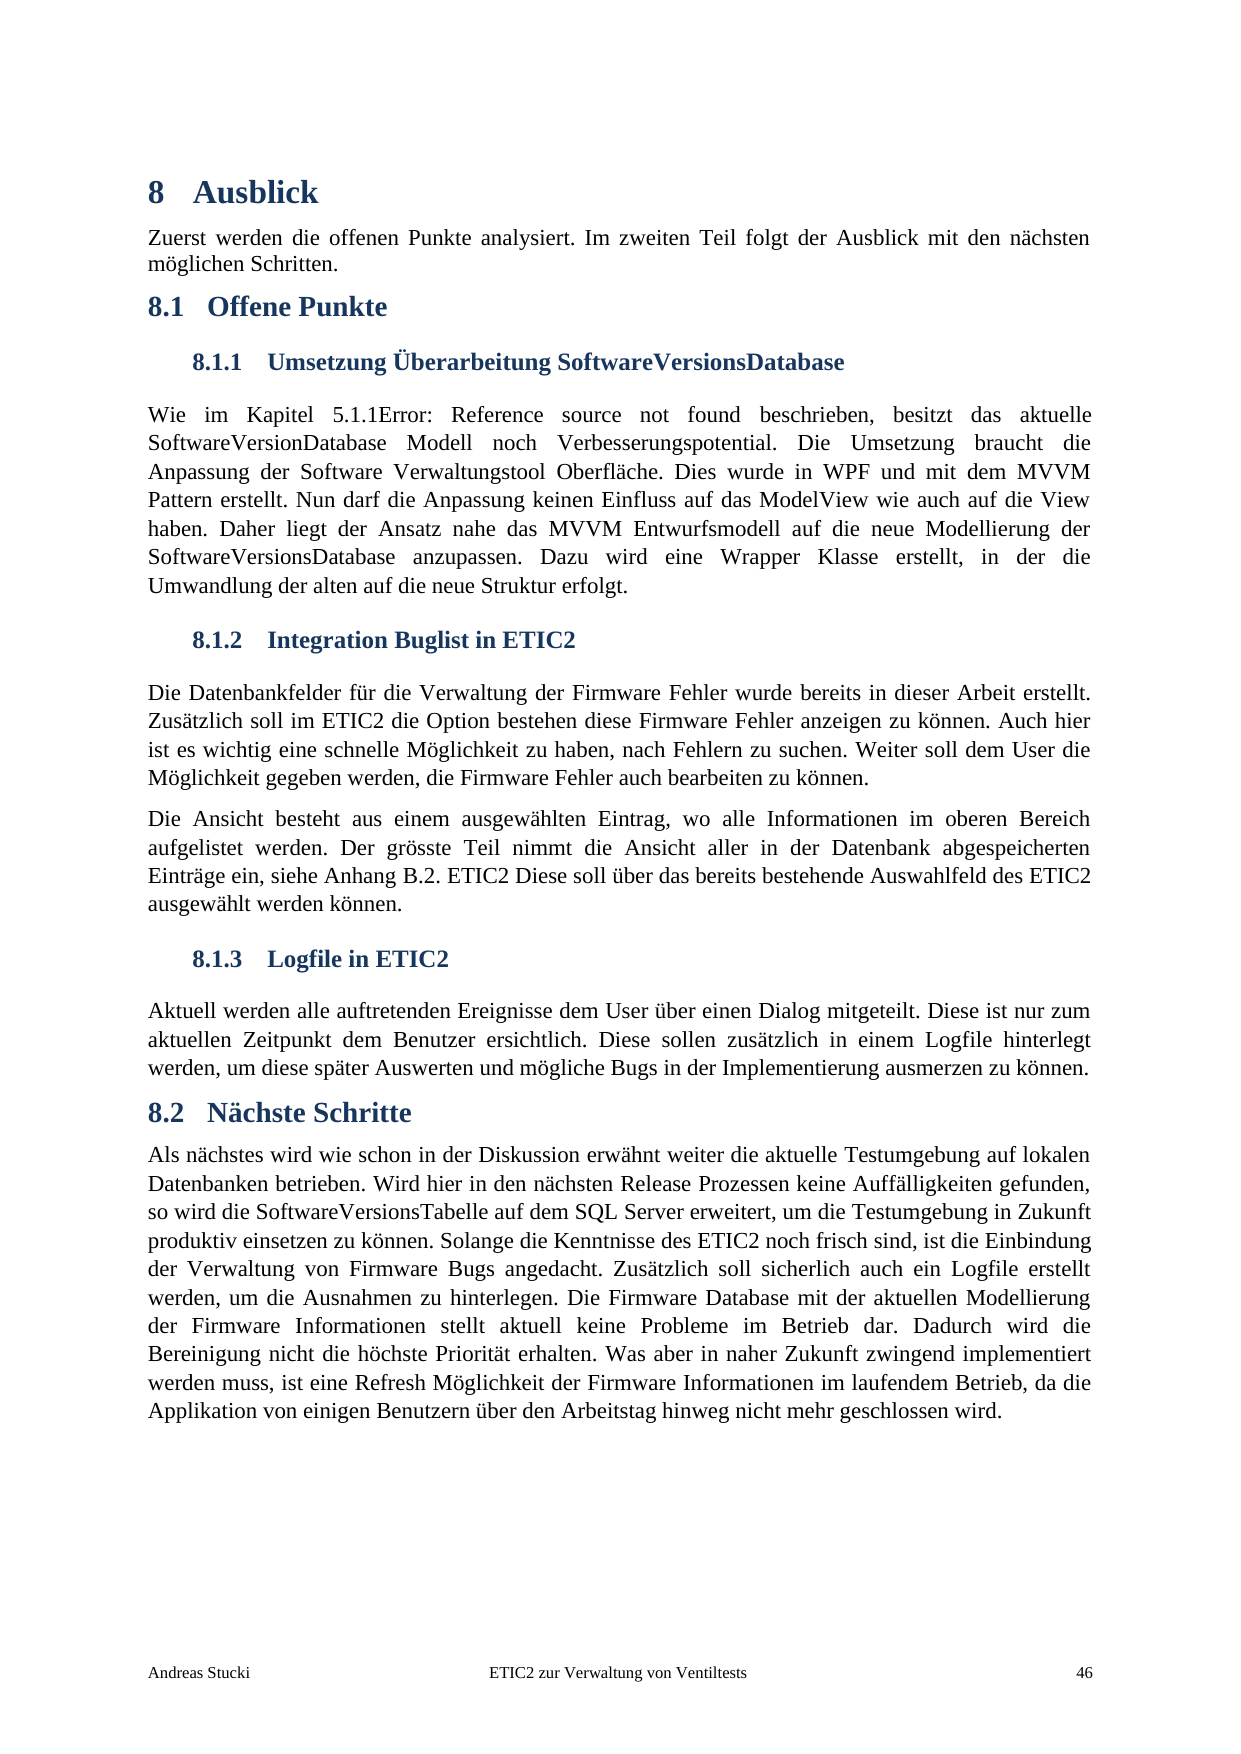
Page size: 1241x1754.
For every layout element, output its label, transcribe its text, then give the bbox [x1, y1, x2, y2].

subtitle Offene Punkte [148, 289, 1092, 322]
subtitle Nächste Schritte [148, 1095, 1092, 1129]
subtitle Logfile in ETIC2 [192, 944, 1092, 973]
text Aktuell werden alle auftretenden Ereignisse dem User über einen Dialog mitgeteilt. Diese ist nur zum aktuellen Zeitpunkt dem Benutzer ersichtlich. Diese sollen zusätzlich in einem Logfile hinterlegt werden, um diese später Auswerten und mögliche Bugs in der Implementierung ausmerzen zu können. [148, 998, 1092, 1081]
text Die Datenbankfelder für die Verwaltung der Firmware Fehler wurde bereits in dieser Arbeit erstellt. Zusätzlich soll im ETIC2 die Option bestehen diese Firmware Fehler anzeigen zu können. Auch hier ist es wichtig eine schnelle Möglichkeit zu haben, nach Fehlern zu suchen. Weiter soll dem User die Möglichkeit gegeben werden, die Firmware Fehler auch bearbeiten zu können. [148, 679, 1092, 791]
text Als nächstes wird wie schon in der Diskussion erwähnt weiter die aktuelle Testumgebung auf lokalen Datenbanken betrieben. Wird hier in den nächsten Release Prozessen keine Auffälligkeiten gefunden, so wird die SoftwareVersionsTabelle auf dem SQL Server erweitert, um die Testumgebung in Zukunft produktiv einsetzen zu können. Solange die Kenntnisse des ETIC2 noch frisch sind, ist die Einbindung der Verwaltung von Firmware Bugs angedacht. Zusätzlich soll sicherlich auch ein Logfile erstellt werden, um die Ausnahmen zu hinterlegen. Die Firmware Database mit der aktuellen Modellierung der Firmware Informationen stellt aktuell keine Probleme im Betrieb dar. Dadurch wird die Bereinigung nicht die höchste Priorität erhalten. Was aber in naher Zukunft zwingend implementiert werden muss, ist eine Refresh Möglichkeit der Firmware Informationen im laufendem Betrieb, da die Applikation von einigen Benutzern über den Arbeitstag hinweg nicht mehr geschlossen wird. [148, 1141, 1092, 1424]
subtitle Umsetzung Überarbeitung SoftwareVersionsDatabase [192, 347, 1092, 376]
text Die Ansicht besteht aus einem ausgewählten Eintrag, wo alle Informationen im oberen Bereich aufgelistet werden. Der grösste Teil nimmt die Ansicht aller in der Datenbank abgespeicherten Einträge ein, siehe Anhang B.2. Diese soll über das bereits bestehende Auswahlfeld des ETIC2 ausgewählt werden können. [148, 805, 1092, 917]
subtitle Integration Buglist in ETIC2 [192, 625, 1092, 654]
text Zuerst werden die offenen Punkte analysiert. Im zweiten Teil folgt der Ausblick mit den nächsten möglichen Schritten. [148, 223, 1092, 276]
subtitle Ausblick [148, 173, 1092, 211]
